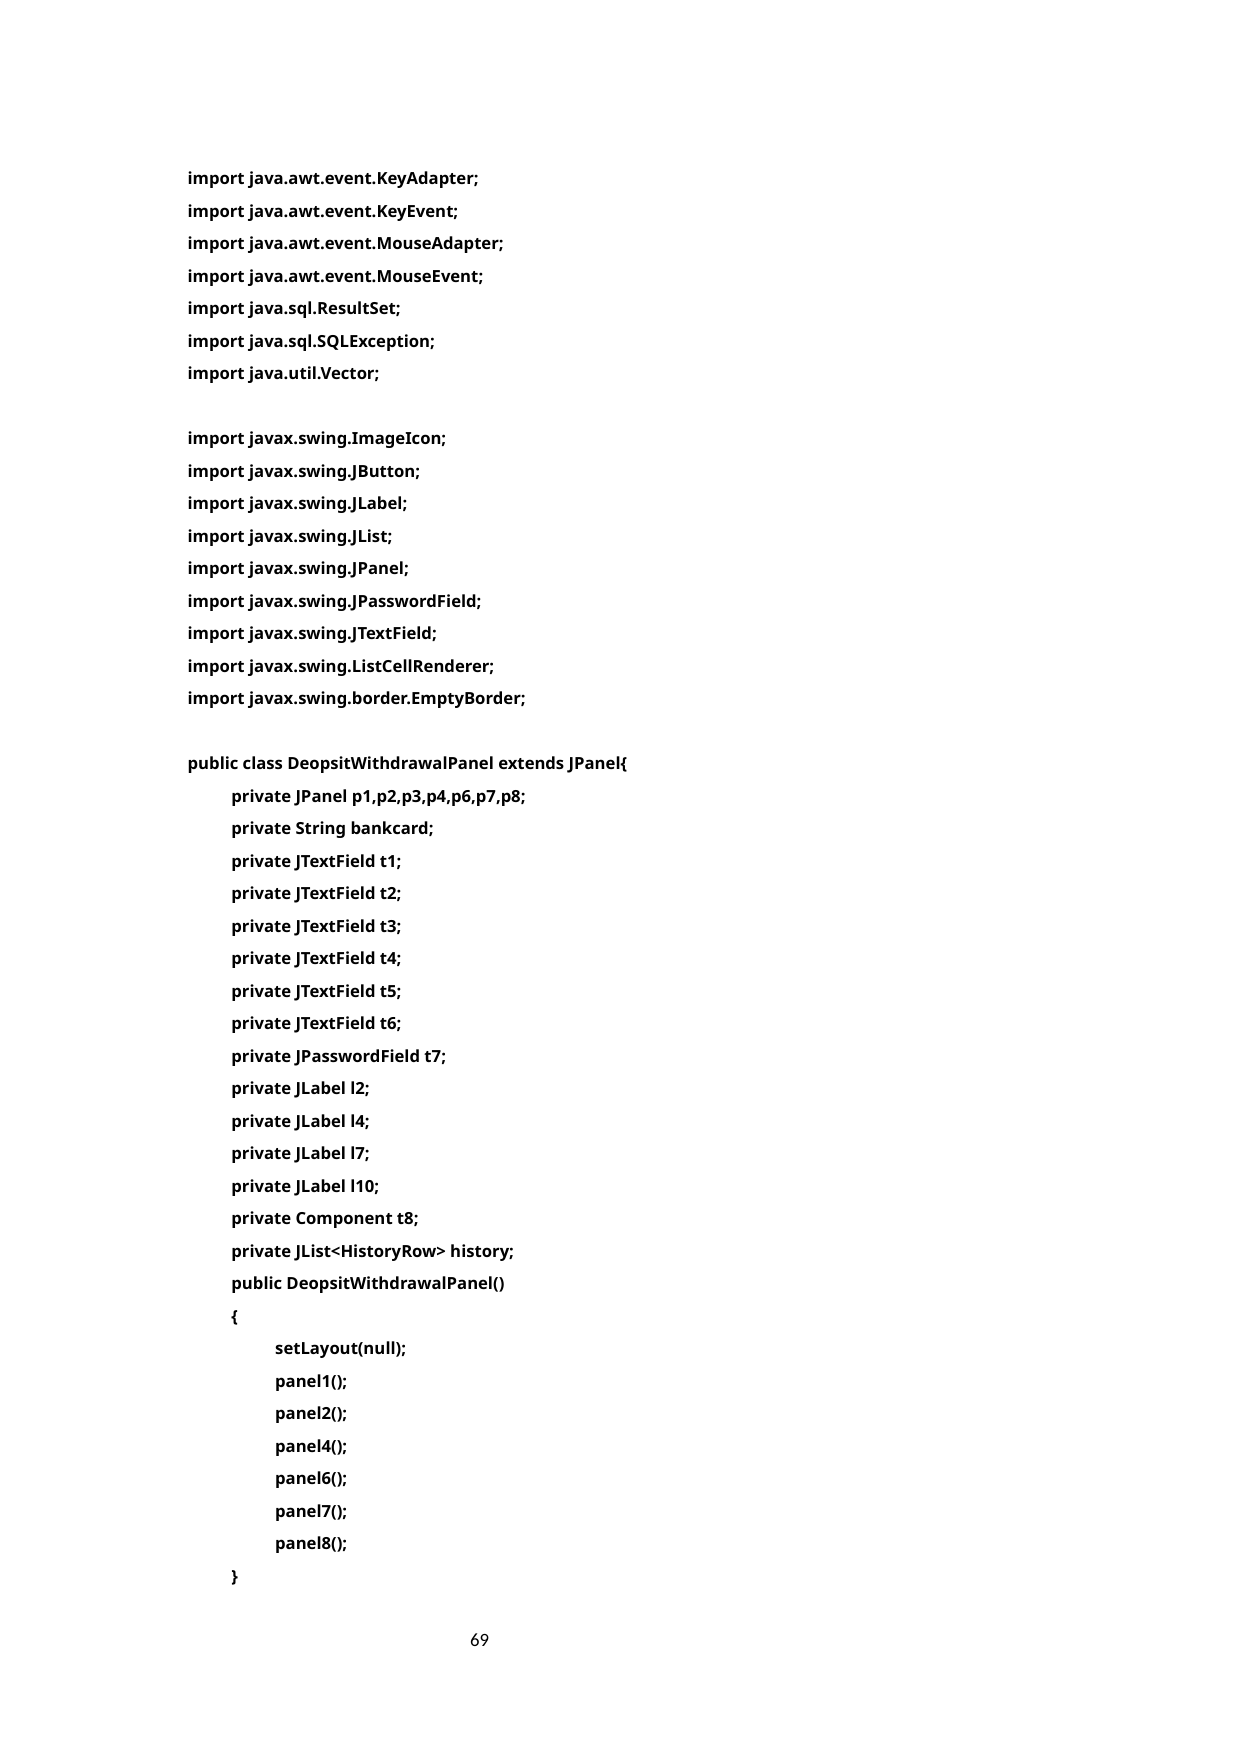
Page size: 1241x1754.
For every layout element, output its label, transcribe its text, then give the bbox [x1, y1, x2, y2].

text private JLabel l10; [187, 1169, 1053, 1202]
text private JTextField t5; [187, 974, 1053, 1007]
text import javax.swing.JPanel; [187, 552, 1053, 584]
text panel1(); [187, 1364, 1053, 1397]
text import javax.swing.JList; [187, 519, 1053, 552]
text } [187, 1559, 1053, 1592]
text panel8(); [187, 1527, 1053, 1559]
text private JLabel l4; [187, 1104, 1053, 1137]
text import java.sql.ResultSet; [187, 292, 1053, 324]
text private JLabel l7; [187, 1137, 1053, 1169]
text private JTextField t6; [187, 1007, 1053, 1039]
text import javax.swing.JTextField; [187, 617, 1053, 649]
text import javax.swing.ListCellRenderer; [187, 649, 1053, 682]
text import javax.swing.border.EmptyBorder; [187, 682, 1053, 714]
text import java.awt.event.MouseAdapter; [187, 227, 1053, 259]
text private JLabel l2; [187, 1072, 1053, 1104]
text import javax.swing.JButton; [187, 454, 1053, 487]
text private String bankcard; [187, 812, 1053, 844]
text private JTextField t2; [187, 877, 1053, 909]
text import java.util.Vector; [187, 357, 1053, 389]
text panel4(); [187, 1429, 1053, 1462]
text import java.awt.event.KeyAdapter; [187, 162, 1053, 194]
text private JTextField t1; [187, 844, 1053, 877]
text { [187, 1299, 1053, 1332]
text import javax.swing.JLabel; [187, 487, 1053, 519]
text panel7(); [187, 1494, 1053, 1527]
text public class DeopsitWithdrawalPanel extends JPanel{ [187, 747, 1053, 779]
text setLayout(null); [187, 1332, 1053, 1364]
text private Component t8; [187, 1202, 1053, 1234]
text import javax.swing.ImageIcon; [187, 422, 1053, 454]
text import java.awt.event.KeyEvent; [187, 194, 1053, 227]
text public DeopsitWithdrawalPanel() [187, 1267, 1053, 1299]
text import java.awt.event.MouseEvent; [187, 259, 1053, 292]
text private JTextField t4; [187, 942, 1053, 974]
text private JList<HistoryRow> history; [187, 1234, 1053, 1267]
text import java.sql.SQLException; [187, 324, 1053, 357]
text panel6(); [187, 1462, 1053, 1494]
text import javax.swing.JPasswordField; [187, 584, 1053, 617]
text private JTextField t3; [187, 909, 1053, 942]
text private JPanel p1,p2,p3,p4,p6,p7,p8; [187, 779, 1053, 812]
text panel2(); [187, 1397, 1053, 1429]
text private JPasswordField t7; [187, 1039, 1053, 1072]
